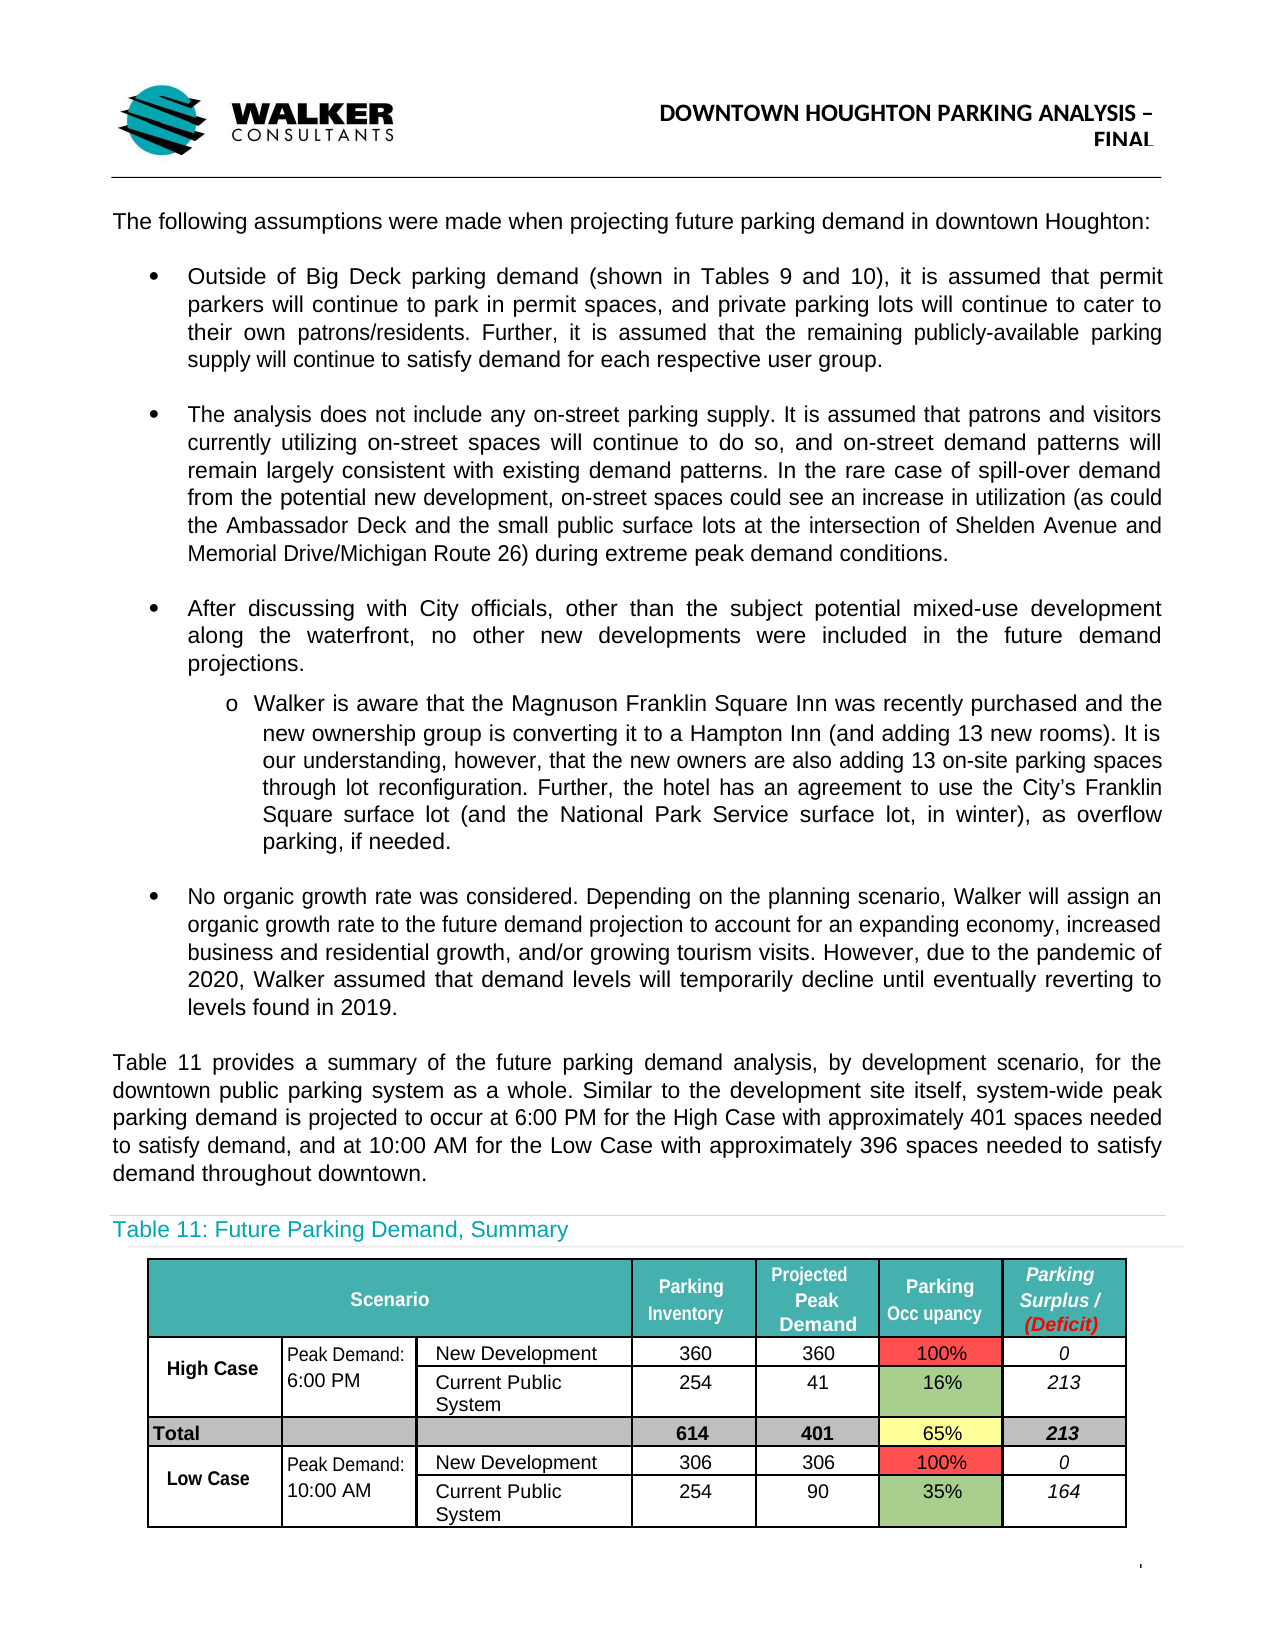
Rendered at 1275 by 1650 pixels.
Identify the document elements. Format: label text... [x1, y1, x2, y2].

table_cell New Development [418, 1338, 631, 1365]
list No organic growth rate was considered. Depending on the planning scenario, Walker will assign an organic growth rate to the future demand projection to account for an expanding economy, increased business and residential growth, and/or growing tourism visits. However, due to the pandemic of 2020, Walker assumed that demand levels will temporarily decline until eventually reverting to levels found in 2019. [150, 883, 1162, 1020]
table_cell 90 [757, 1476, 878, 1526]
text Table 11 provides a summary of the future parking demand analysis, by development scenario, for the downtown public parking system as a whole. Similar to the development site itself, system-wide peak parking demand is projected to occur at 6:00 PM for the High Case with approximately 401 spaces needed to satisfy demand, and at 10:00 AM for the Low Case with approximately 396 spaces needed to satisfy demand throughout downtown. [112, 1049, 1162, 1186]
text o Walker is aware that the Magnuson Franklin Square Inn was recently purchased and the new ownership group is converting it to a Hampton Inn (and adding 13 new rooms). It is our understanding, however, that the new owners are also adding 13 on-site parking spaces through lot reconfiguration. Further, the hotel has an agreement to use the City’s Franklin Square surface lot (and the National Park Service surface lot, in winter), as overflow parking, if needed. [225, 690, 1162, 854]
table_cell 164 [1004, 1476, 1125, 1526]
text The following assumptions were made when projecting future parking demand in downtown Houghton: [112, 208, 1185, 234]
table_cell New Development [418, 1447, 631, 1474]
picture [116, 82, 397, 163]
table_cell High Case [149, 1338, 281, 1416]
table_cell 213 [1004, 1367, 1125, 1416]
table_cell 0 [1004, 1447, 1125, 1474]
table_cell 254 [633, 1367, 755, 1416]
table_cell 100% [880, 1447, 1001, 1474]
table_cell 213 [1004, 1418, 1125, 1445]
table_cell Current Public System [418, 1476, 631, 1526]
table_header Parking Inventory [633, 1260, 755, 1336]
list Outside of Big Deck parking demand (shown in Tables 9 and 10), it is assumed that permit parkers will continue to park in permit spaces, and private parking lots will continue to cater to their own patrons/residents. Further, it is assumed that the remaining publicly-available parking supply will continue to satisfy demand for each respective user group. [150, 263, 1163, 372]
list After discussing with City officials, other than the subject potential mixed-use development along the waterfront, no other new developments were included in the future demand projections. [150, 595, 1162, 676]
table_cell [283, 1418, 415, 1445]
table_cell 360 [757, 1338, 878, 1365]
table_cell 41 [757, 1367, 878, 1416]
table_cell 401 [757, 1418, 878, 1445]
table_cell 35% [880, 1476, 1001, 1526]
table_cell 614 [633, 1418, 755, 1445]
table_header Parking Occ upancy [880, 1260, 1001, 1336]
table_cell 16% [880, 1367, 1001, 1416]
text Table 11: Future Parking Demand, Summary [112, 1211, 1185, 1242]
table_cell Total [149, 1418, 281, 1445]
table_cell 65% [880, 1418, 1001, 1445]
table_cell 0 [1004, 1338, 1125, 1365]
table_cell 360 [633, 1338, 755, 1365]
table_cell 306 [633, 1447, 755, 1474]
table_cell 100% [880, 1338, 1001, 1365]
table_cell 254 [633, 1476, 755, 1526]
table_header Projected Peak Demand [757, 1260, 878, 1336]
list The analysis does not include any on-street parking supply. It is assumed that patrons and visitors currently utilizing on-street spaces will continue to do so, and on-street demand patterns will remain largely consistent with existing demand patterns. In the rare case of spill-over demand from the potential new development, on-street spaces could see an increase in utilization (as could the Ambassador Deck and the small public surface lots at the intersection of Shelden Avenue and Memorial Drive/Michigan Route 26) during extreme peak demand conditions. [150, 401, 1162, 566]
table_cell Peak Demand: 6:00 PM [283, 1338, 415, 1416]
table_cell Peak Demand: 10:00 AM [283, 1447, 415, 1526]
table_header Scenario [149, 1260, 631, 1336]
table_cell Current Public System [418, 1367, 631, 1416]
table_cell [418, 1418, 631, 1445]
table_cell Low Case [149, 1447, 281, 1526]
table_header Parking Surplus / (Deficit) [1004, 1260, 1125, 1336]
table_cell 306 [757, 1447, 878, 1474]
